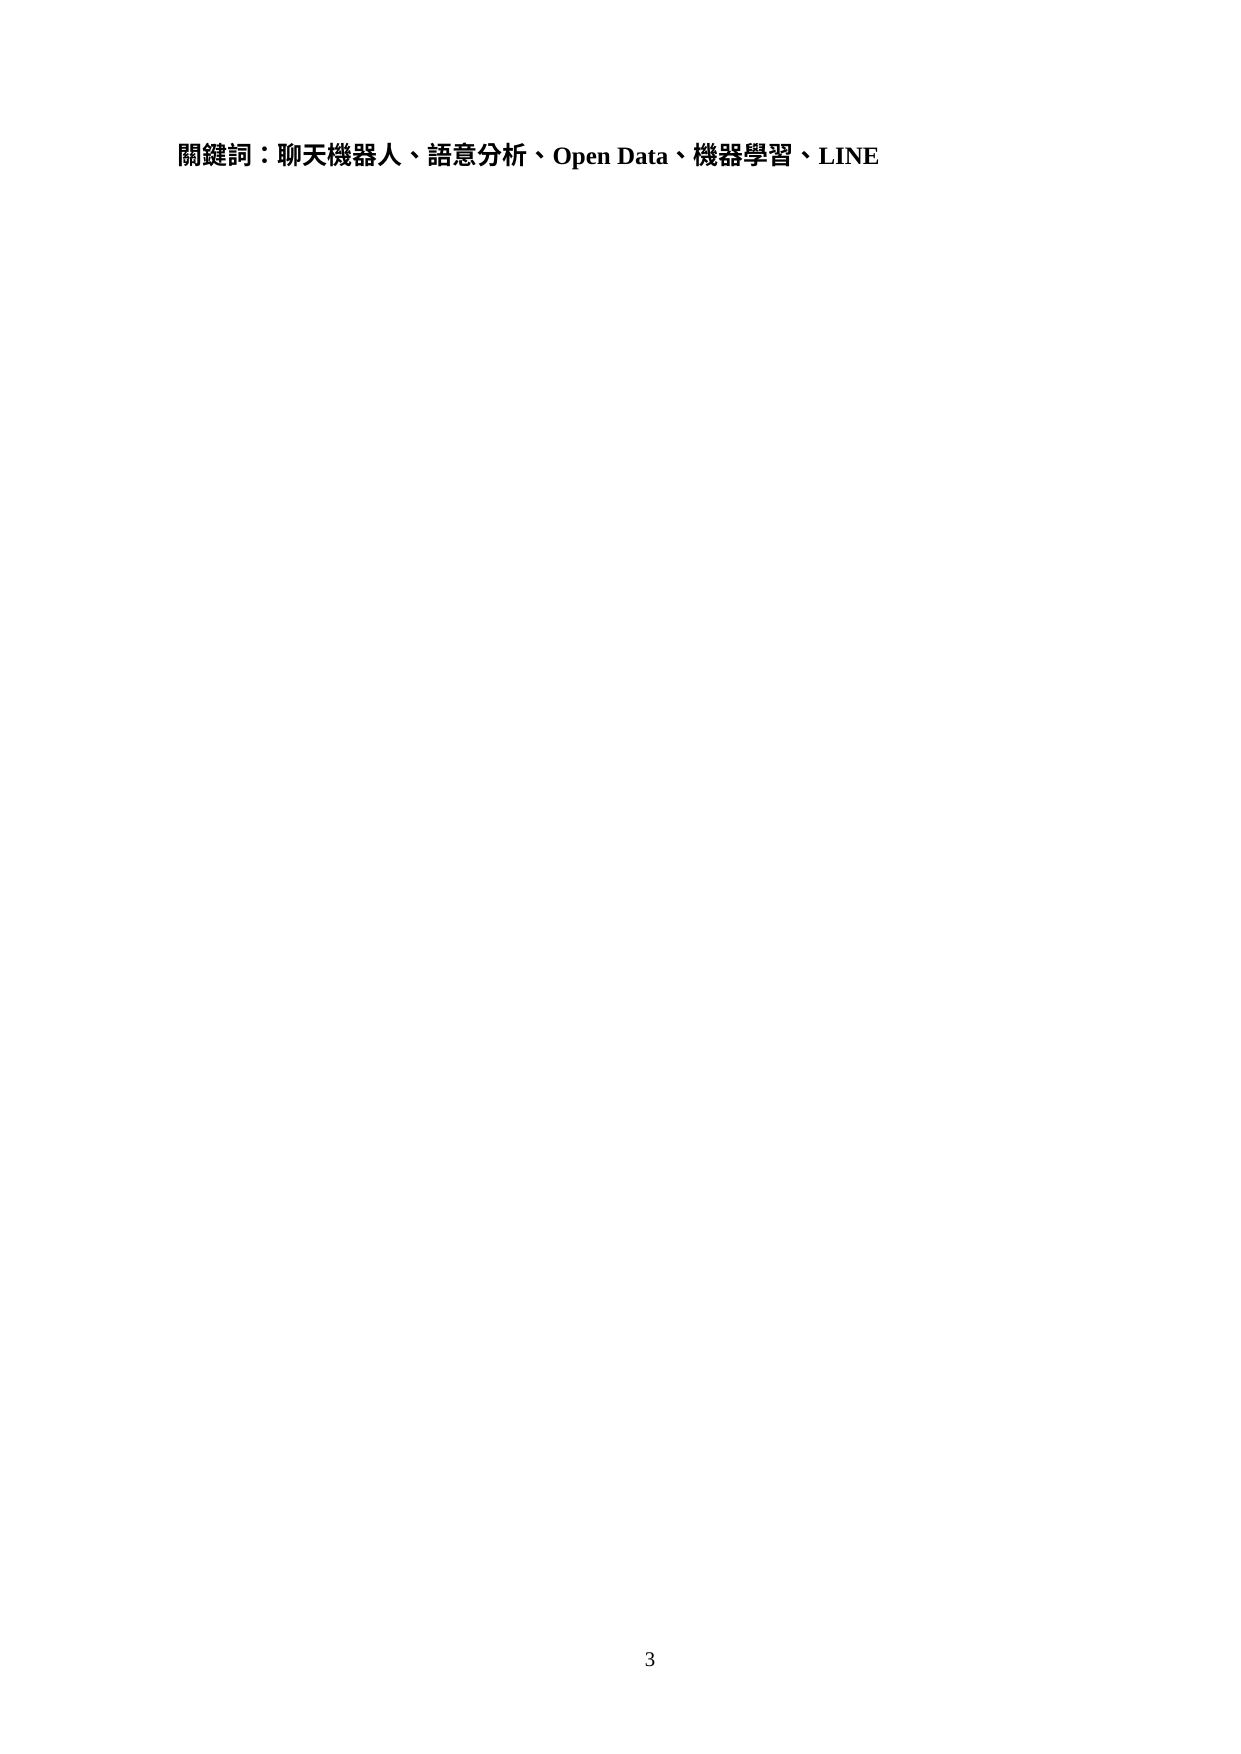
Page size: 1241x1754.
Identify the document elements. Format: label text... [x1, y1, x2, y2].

text 關鍵詞：聊天機器人、語意分析、Open Data、機器學習、LINE [177, 135, 1122, 172]
